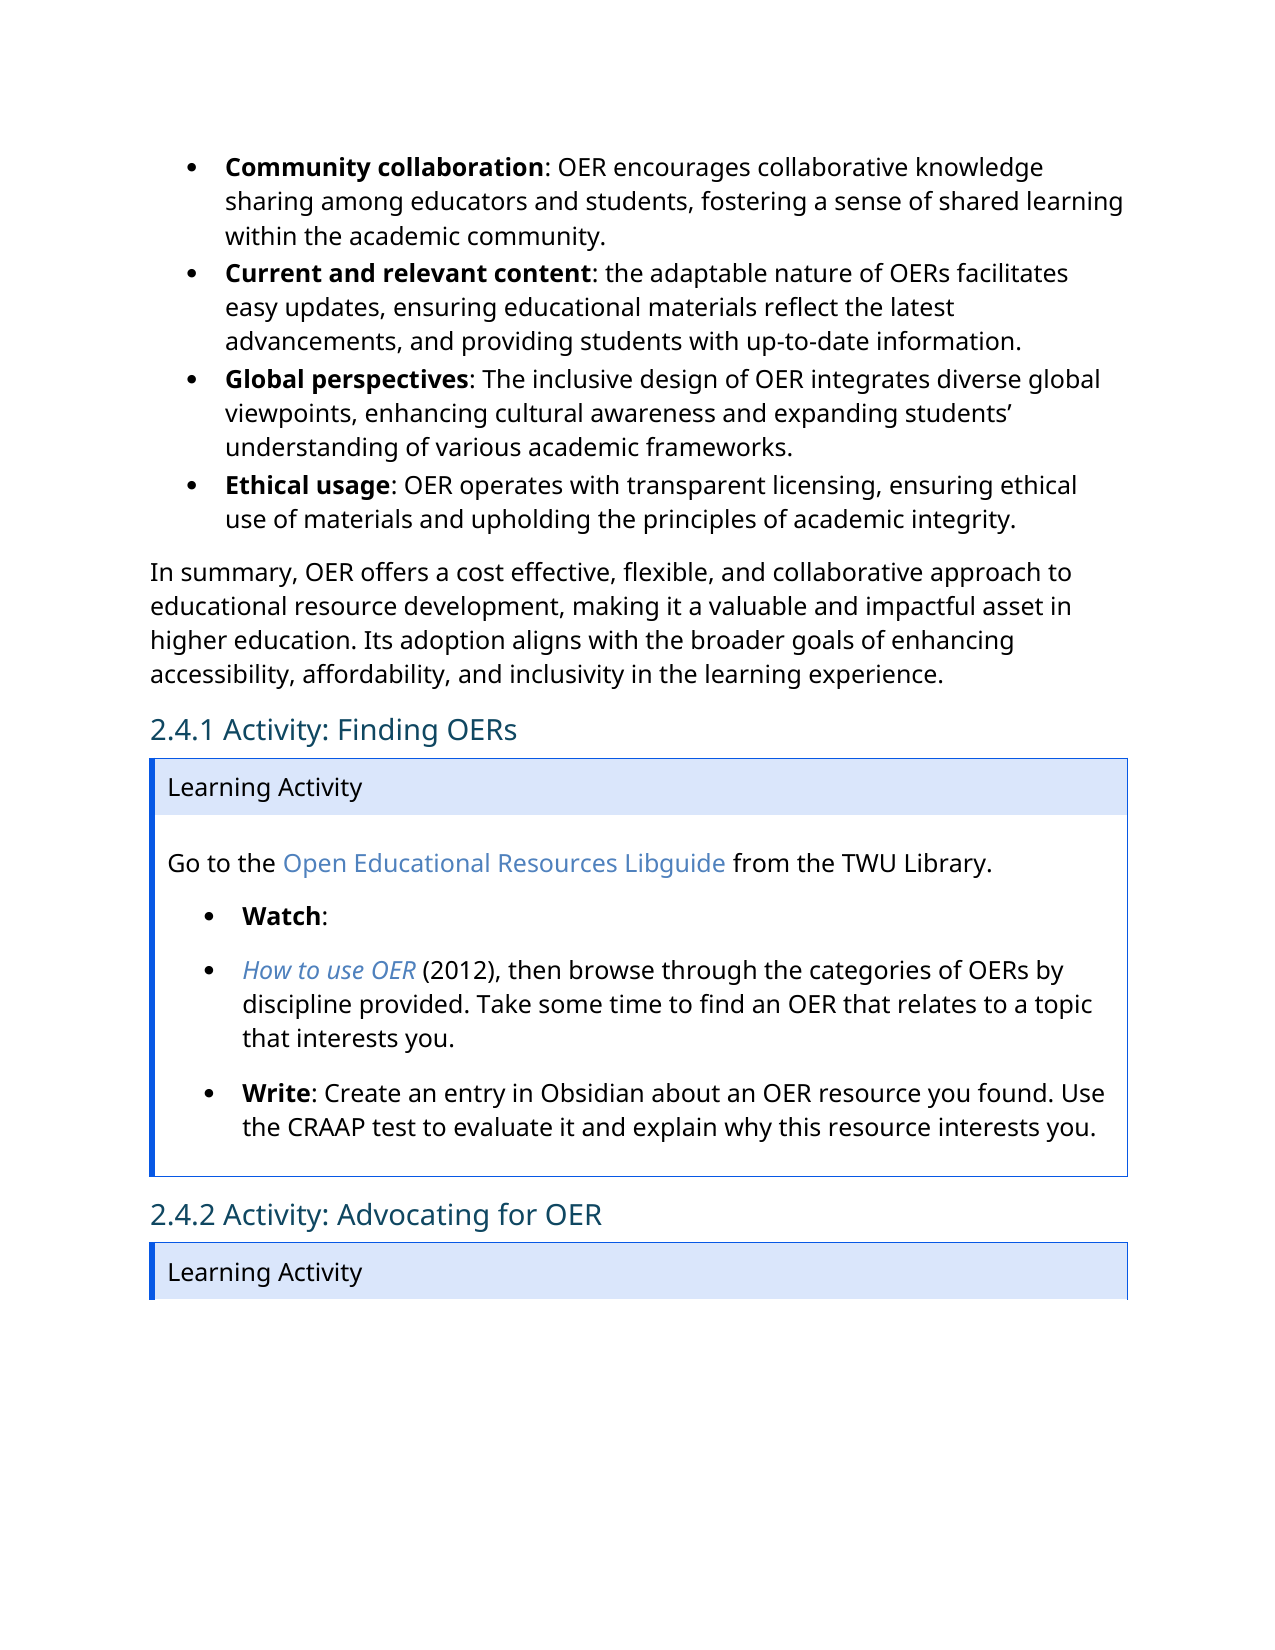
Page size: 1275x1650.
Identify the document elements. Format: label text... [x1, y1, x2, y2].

subtitle 2.4.1 Activity: Finding OERs [150, 710, 1125, 749]
table_header Learning Activity [155, 759, 1127, 815]
text In summary, OER offers a cost effective, flexible, and collaborative approach to educational resource development, making it a valuable and impactful asset in higher education. Its adoption aligns with the broader goals of enhancing accessibility, affordability, and inclusivity in the learning experience. [150, 555, 1125, 691]
list Ethical usage: OER operates with transparent licensing, ensuring ethical use of materials and upholding the principles of academic integrity. [187, 468, 1125, 536]
list Global perspectives: The inclusive design of OER integrates diverse global viewpoints, enhancing cultural awareness and expanding students’ understanding of various academic frameworks. [187, 362, 1125, 464]
subtitle 2.4.2 Activity: Advocating for OER [150, 1194, 1125, 1234]
table_header Learning Activity [155, 1243, 1127, 1299]
table_cell Go to the Open Educational Resources Libguide from the TWU Library. Watch: How to use OER (2012), then browse through the categories of OERs by discipline provided. Take some time to find an OER that relates to a topic that interests you. Write: Create an entry in Obsidian about an OER resource you found. Use the CRAAP test to evaluate it and explain why this resource interests you. [155, 815, 1127, 1176]
list Community collaboration: OER encourages collaborative knowledge sharing among educators and students, fostering a sense of shared learning within the academic community. [187, 150, 1125, 252]
list Current and relevant content: the adaptable nature of OERs facilitates easy updates, ensuring educational materials reflect the latest advancements, and providing students with up-to-date information. [187, 256, 1125, 358]
